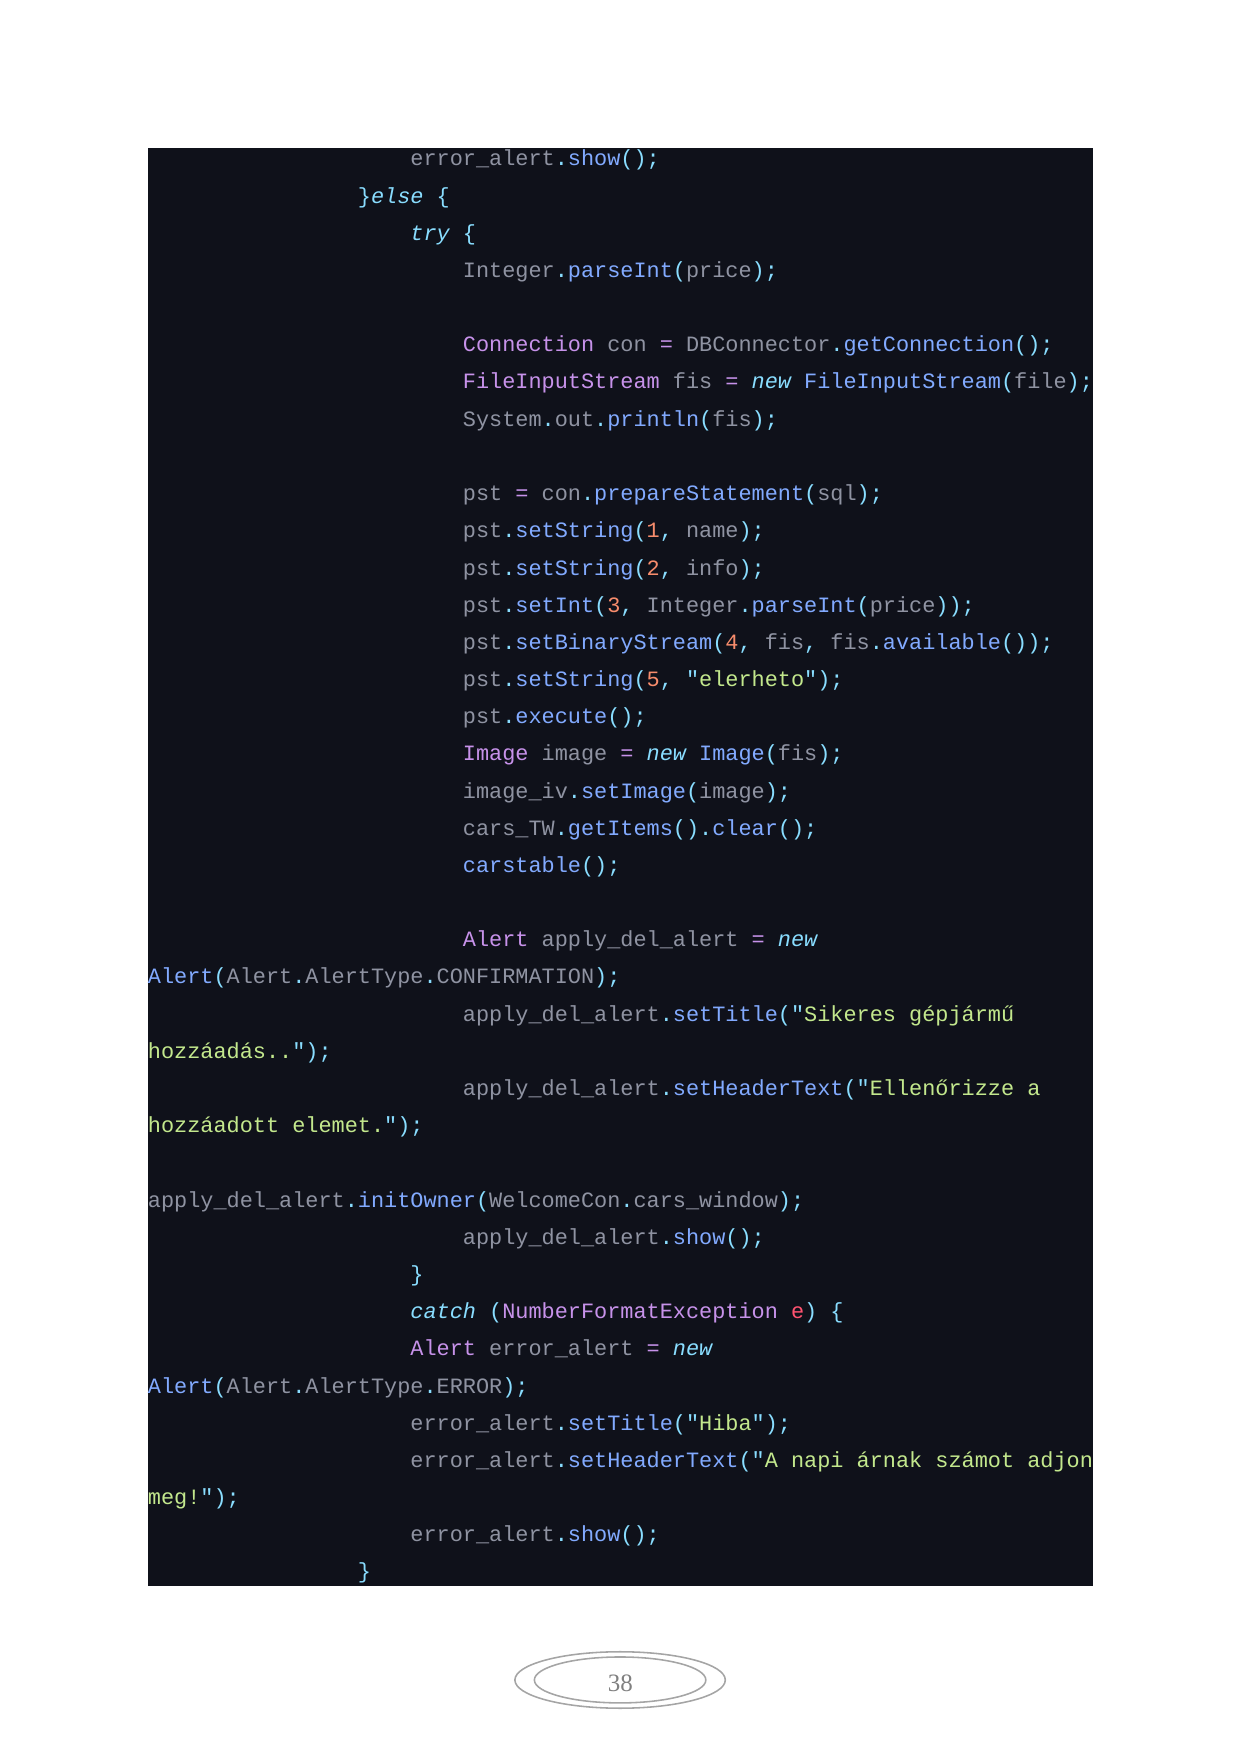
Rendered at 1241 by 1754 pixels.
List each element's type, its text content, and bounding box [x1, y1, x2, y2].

text error_alert.setHeaderText("A napi árnak számot adjon meg!"); [148, 1449, 1093, 1511]
text }else { [148, 185, 1093, 209]
text pst.execute(); [148, 705, 1093, 730]
text pst = con.prepareStatement(sql); [148, 482, 1093, 507]
text apply_del_alert.initOwner(WelcomeCon.cars_window); [148, 1152, 1093, 1214]
text error_alert.show(); [148, 1523, 1093, 1548]
text pst.setBinaryStream(4, fis, fis.available()); [148, 631, 1093, 656]
text } [148, 1561, 1093, 1586]
text image_iv.setImage(image); [148, 780, 1093, 804]
text carstable(); [148, 854, 1093, 879]
text pst.setInt(3, Integer.parseInt(price)); [148, 594, 1093, 619]
text Connection con = DBConnector.getConnection(); [148, 333, 1093, 358]
text } [148, 1263, 1093, 1288]
text apply_del_alert.show(); [148, 1226, 1093, 1251]
text error_alert.setTitle("Hiba"); [148, 1412, 1093, 1437]
text Alert error_alert = new Alert(Alert.AlertType.ERROR); [148, 1338, 1093, 1399]
text pst.setString(2, info); [148, 557, 1093, 581]
text apply_del_alert.setTitle("Sikeres gépjármű hozzáadás.."); [148, 1003, 1093, 1065]
text cars_TW.getItems().clear(); [148, 817, 1093, 842]
text try { [148, 222, 1093, 247]
text pst.setString(1, name); [148, 519, 1093, 544]
text Image image = new Image(fis); [148, 743, 1093, 767]
text pst.setString(5, "elerheto"); [148, 668, 1093, 693]
text catch (NumberFormatException e) { [148, 1300, 1093, 1325]
text apply_del_alert.setHeaderText("Ellenőrizze a hozzáadott elemet."); [148, 1077, 1093, 1139]
text Integer.parseInt(price); [148, 259, 1093, 284]
text System.out.println(fis); [148, 408, 1093, 433]
text Alert apply_del_alert = new Alert(Alert.AlertType.CONFIRMATION); [148, 928, 1093, 991]
text error_alert.show(); [148, 148, 1093, 172]
text FileInputStream fis = new FileInputStream(file); [148, 371, 1093, 396]
